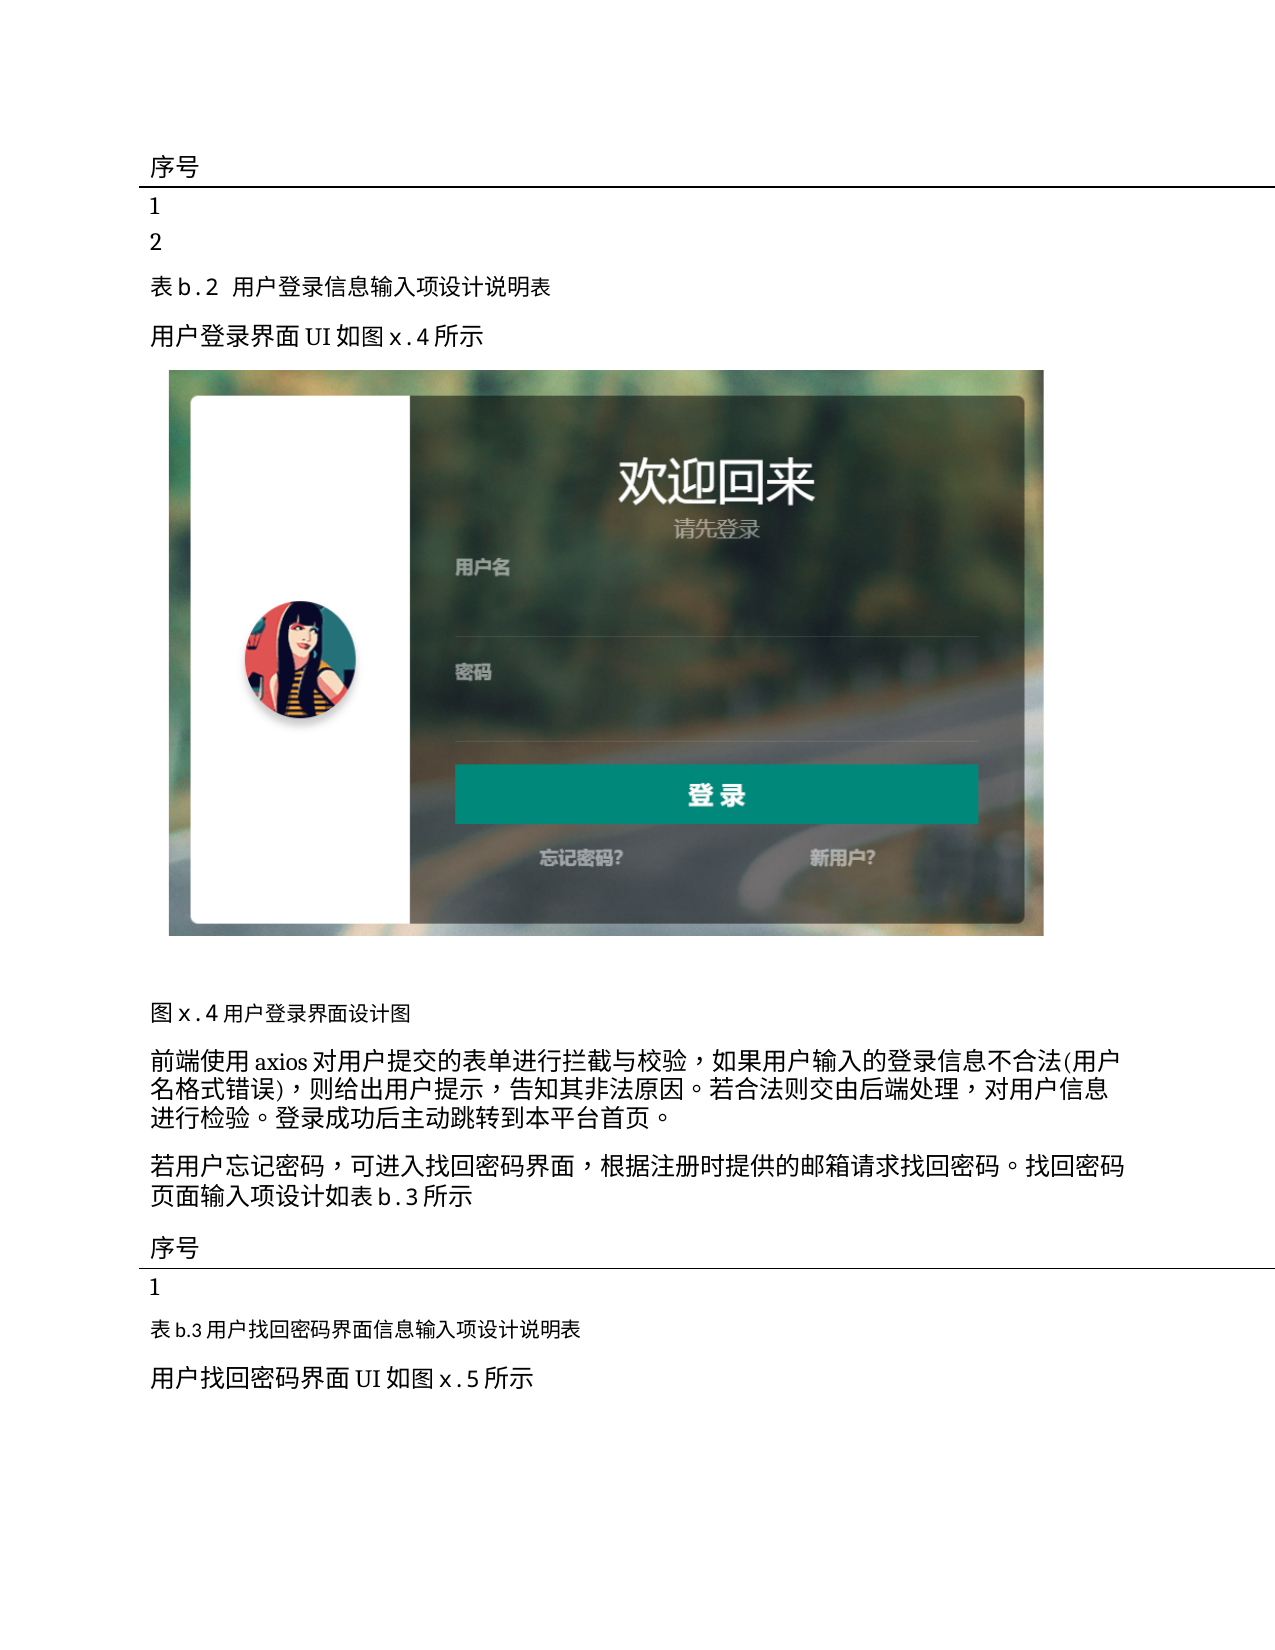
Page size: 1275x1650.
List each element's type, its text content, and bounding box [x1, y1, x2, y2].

text 用户找回密码界面UI如图x.5所示 [150, 1363, 1125, 1394]
text 用户登录界面UI如图x.4所示 [150, 321, 1125, 352]
table_header 序号 [139, 1231, 1275, 1267]
table_cell 1 [139, 188, 1275, 224]
text 若用户忘记密码，可进入找回密码界面，根据注册时提供的邮箱请求找回密码。找回密码页面输入项设计如表b.3所示 [150, 1152, 1125, 1212]
table_header 序号 [139, 150, 1275, 186]
text 表b.2 用户登录信息输入项设计说明表 [150, 271, 1125, 302]
text 表b.3 用户找回密码界面信息输入项设计说明表 [150, 1316, 1125, 1344]
table_cell 1 [139, 1269, 1275, 1305]
table_cell 2 [139, 224, 1275, 260]
text 前端使用axios对用户提交的表单进行拦截与校验，如果用户输入的登录信息不合法(用户名格式错误)，则给出用户提示，告知其非法原因。若合法则交由后端处理，对用户信息进行检验。登录成功后主动跳转到本平台首页。 [150, 1047, 1125, 1134]
picture [168, 370, 1044, 936]
text 图x.4 用户登录界面设计图 [150, 997, 1125, 1029]
